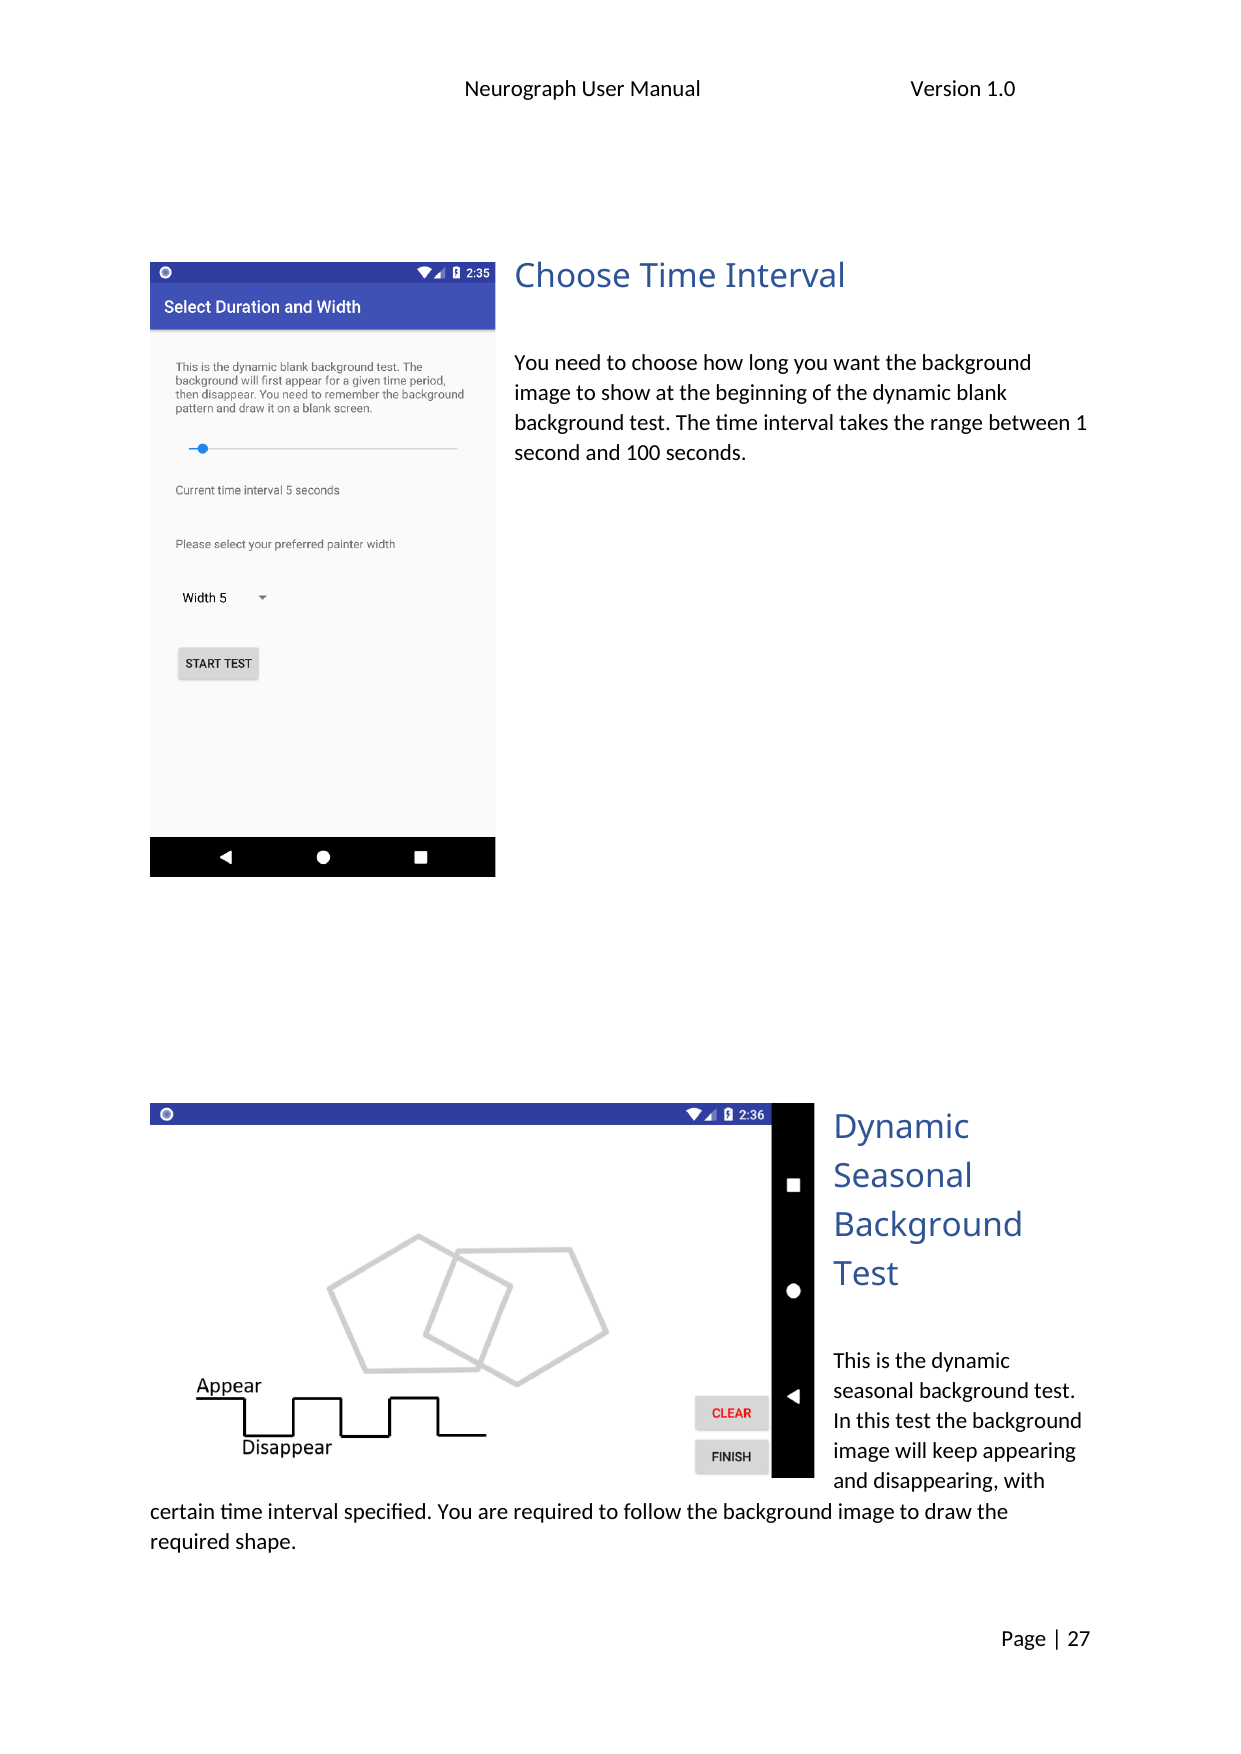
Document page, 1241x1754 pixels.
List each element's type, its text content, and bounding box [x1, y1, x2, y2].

picture [150, 262, 496, 877]
subtitle Dynamic Seasonal Background Test [815, 1103, 1090, 1295]
text This is the dynamic seasonal background test. In this test the background image will keep appearing and disappearing, with certain time interval specified. You are required to follow the background image to draw the required shape. [150, 1346, 1090, 1555]
picture [150, 1103, 815, 1478]
subtitle Choose Time Interval [150, 252, 1090, 297]
text You need to choose how long you want the background image to show at the beginning of the dynamic blank background test. The time interval takes the range between 1 second and 100 seconds. [496, 348, 1090, 467]
